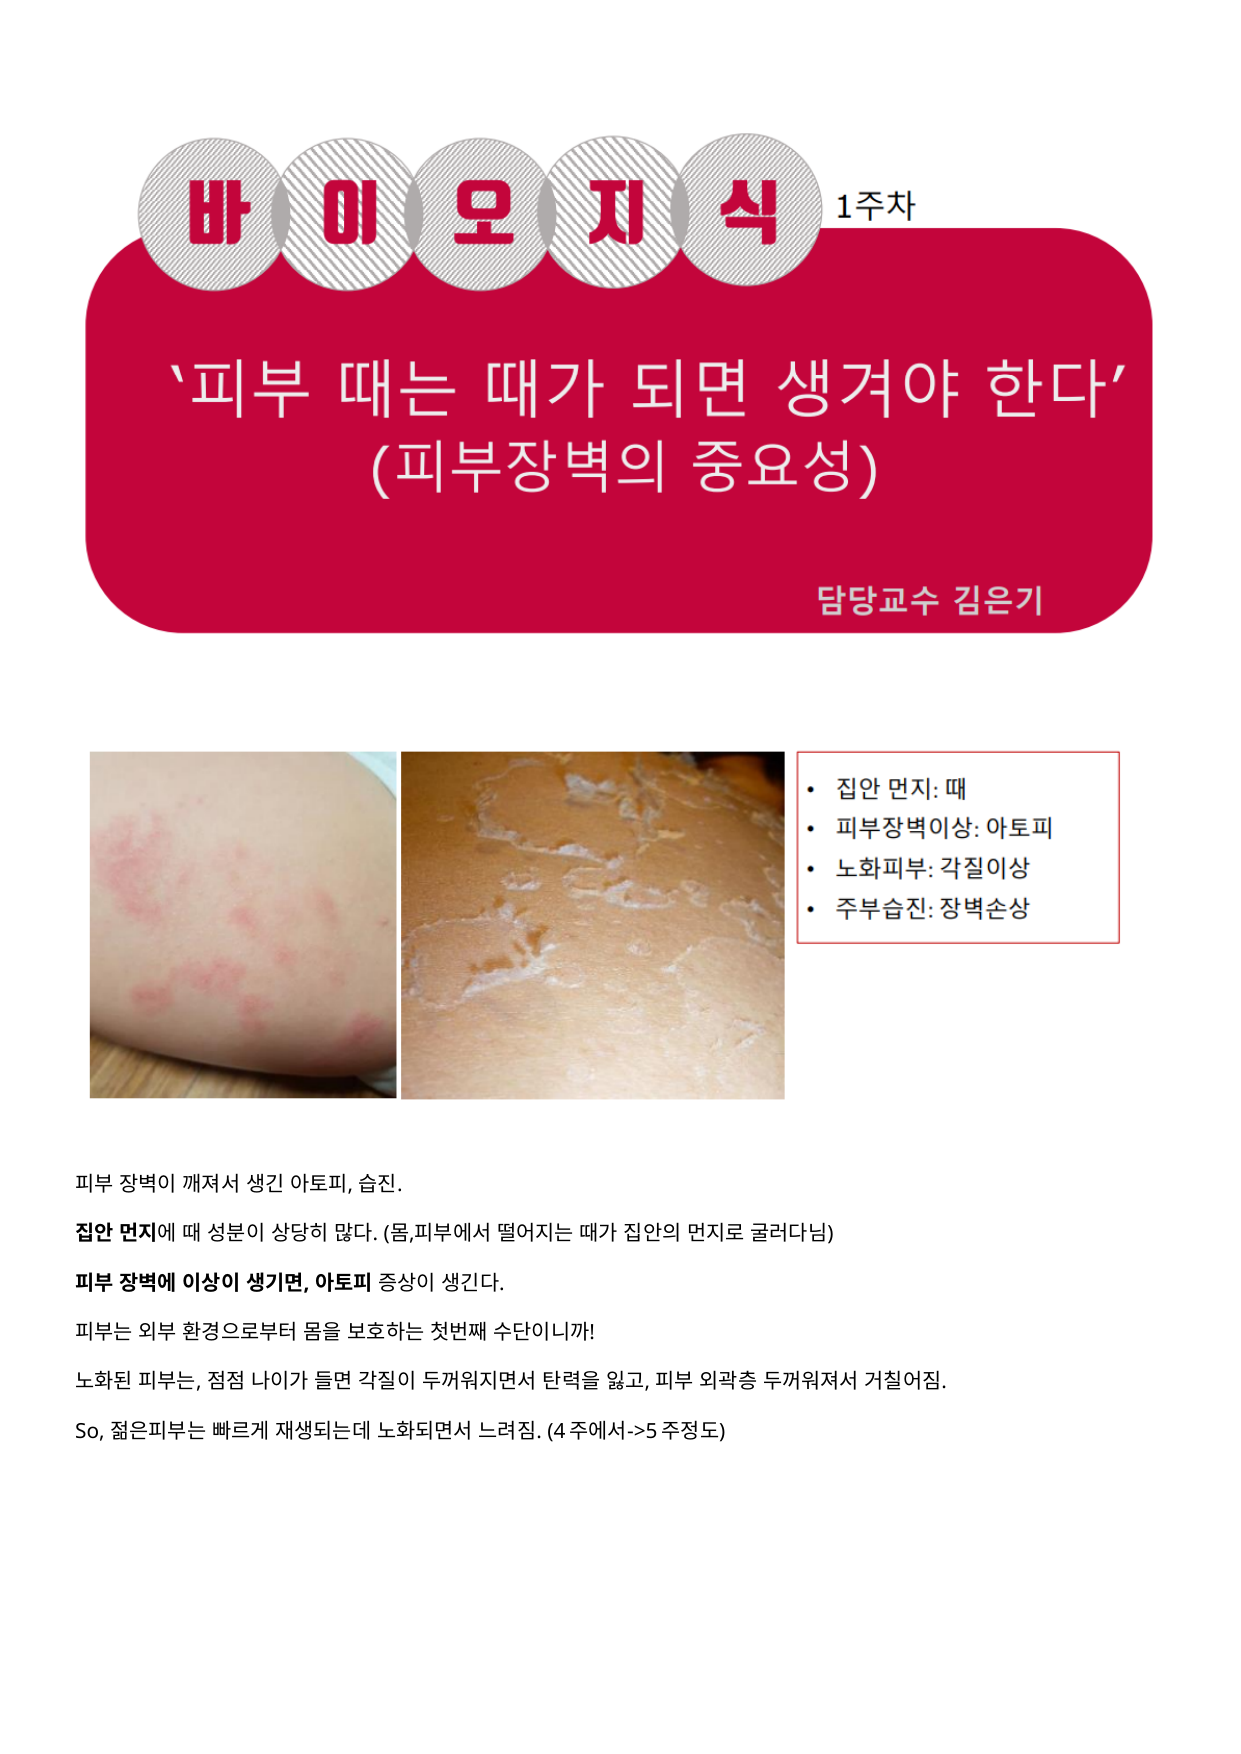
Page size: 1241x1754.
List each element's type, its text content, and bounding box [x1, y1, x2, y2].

text 피부는 외부 환경으로부터 몸을 보호하는 첫번째 수단이니까! [75, 1315, 1165, 1346]
picture [75, 75, 1166, 676]
picture [75, 693, 1166, 1149]
text So, 젊은피부는 빠르게 재생되는데 노화되면서 느려짐. (4주에서->5주정도) [75, 1414, 1165, 1444]
text 노화된 피부는, 점점 나이가 들면 각질이 두꺼워지면서 탄력을 잃고, 피부 외곽층 두꺼워져서 거칠어짐. [75, 1365, 1165, 1395]
text 피부 장벽에 이상이 생기면, 아토피 증상이 생긴다. [75, 1266, 1165, 1296]
text 집안 먼지에 때 성분이 상당히 많다. (몸,피부에서 떨어지는 때가 집안의 먼지로 굴러다님) [75, 1217, 1165, 1247]
text 피부 장벽이 깨져서 생긴 아토피, 습진. [75, 1167, 1165, 1198]
